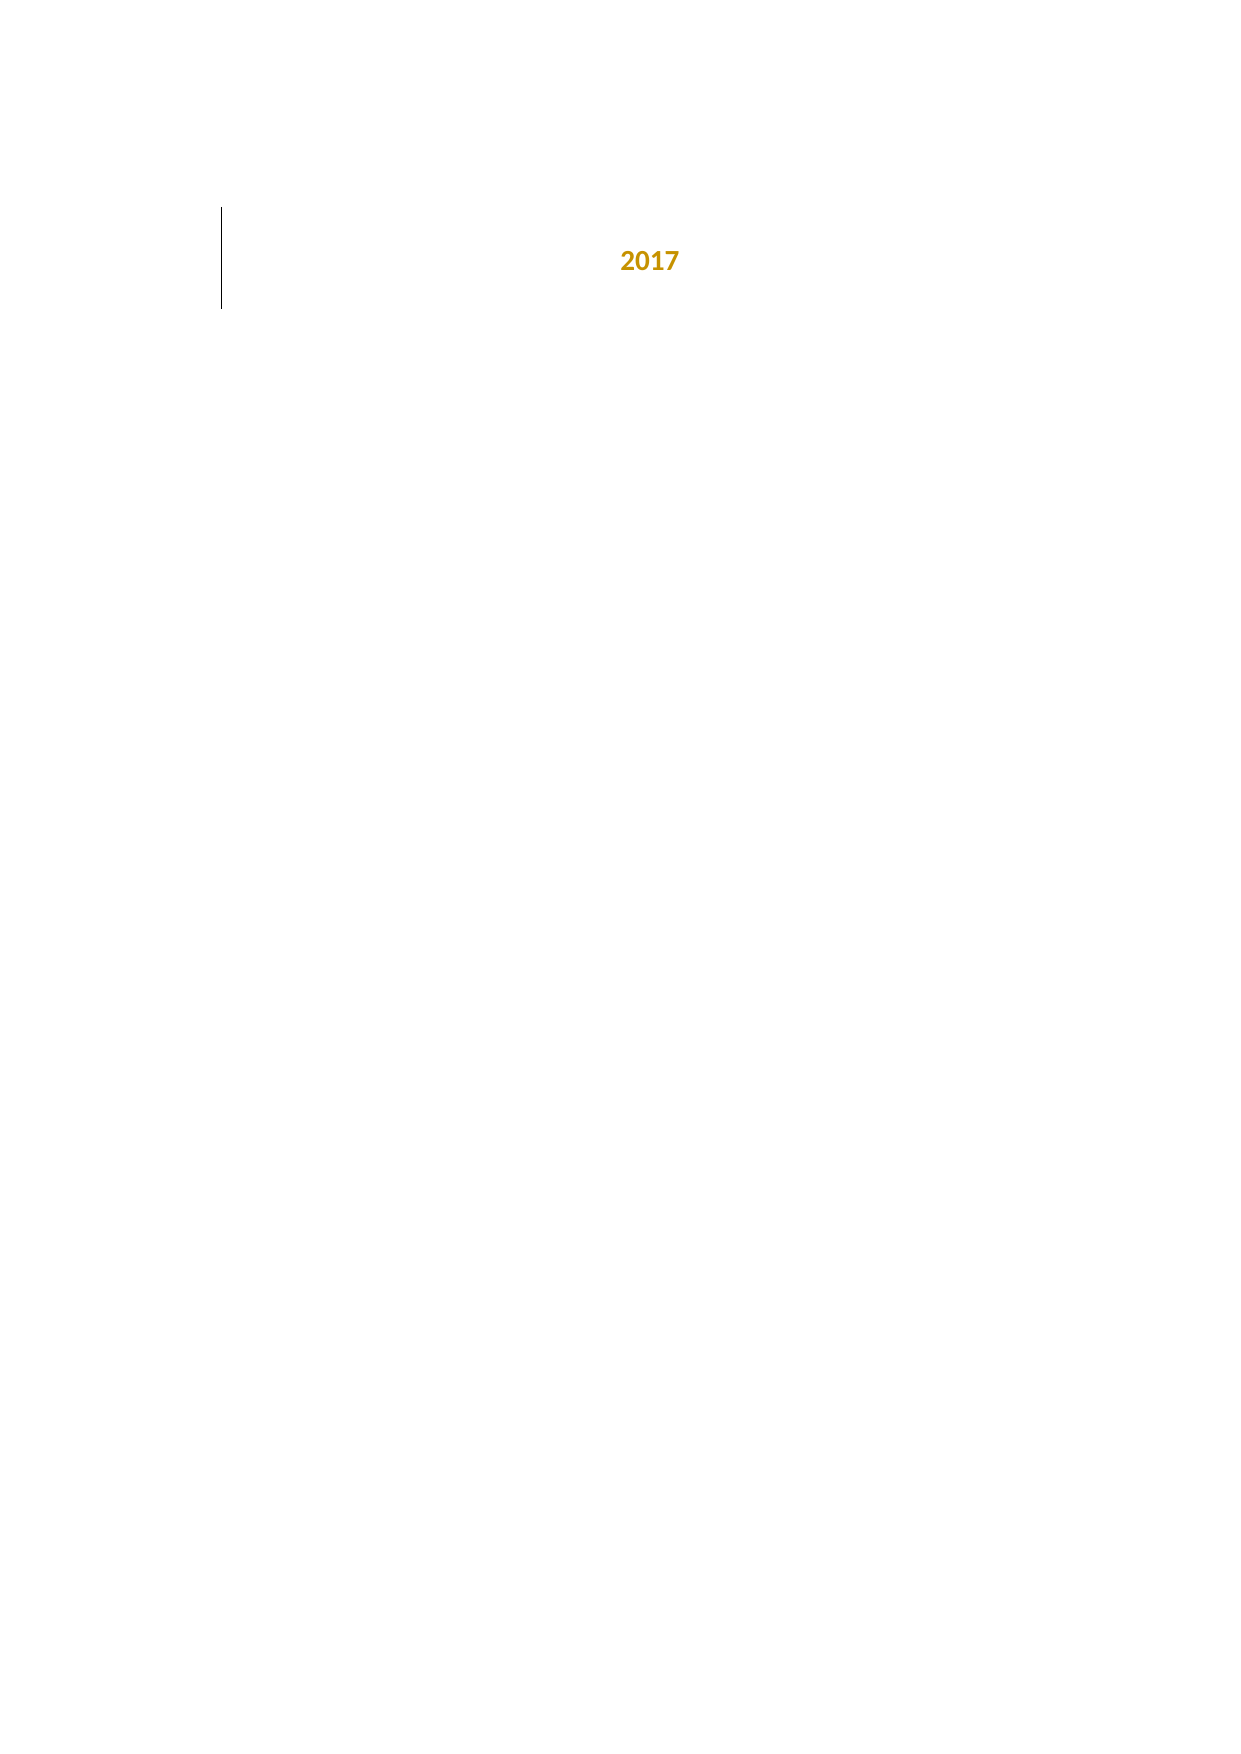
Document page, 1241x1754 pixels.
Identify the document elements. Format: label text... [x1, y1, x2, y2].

text 2017 [236, 242, 1063, 278]
